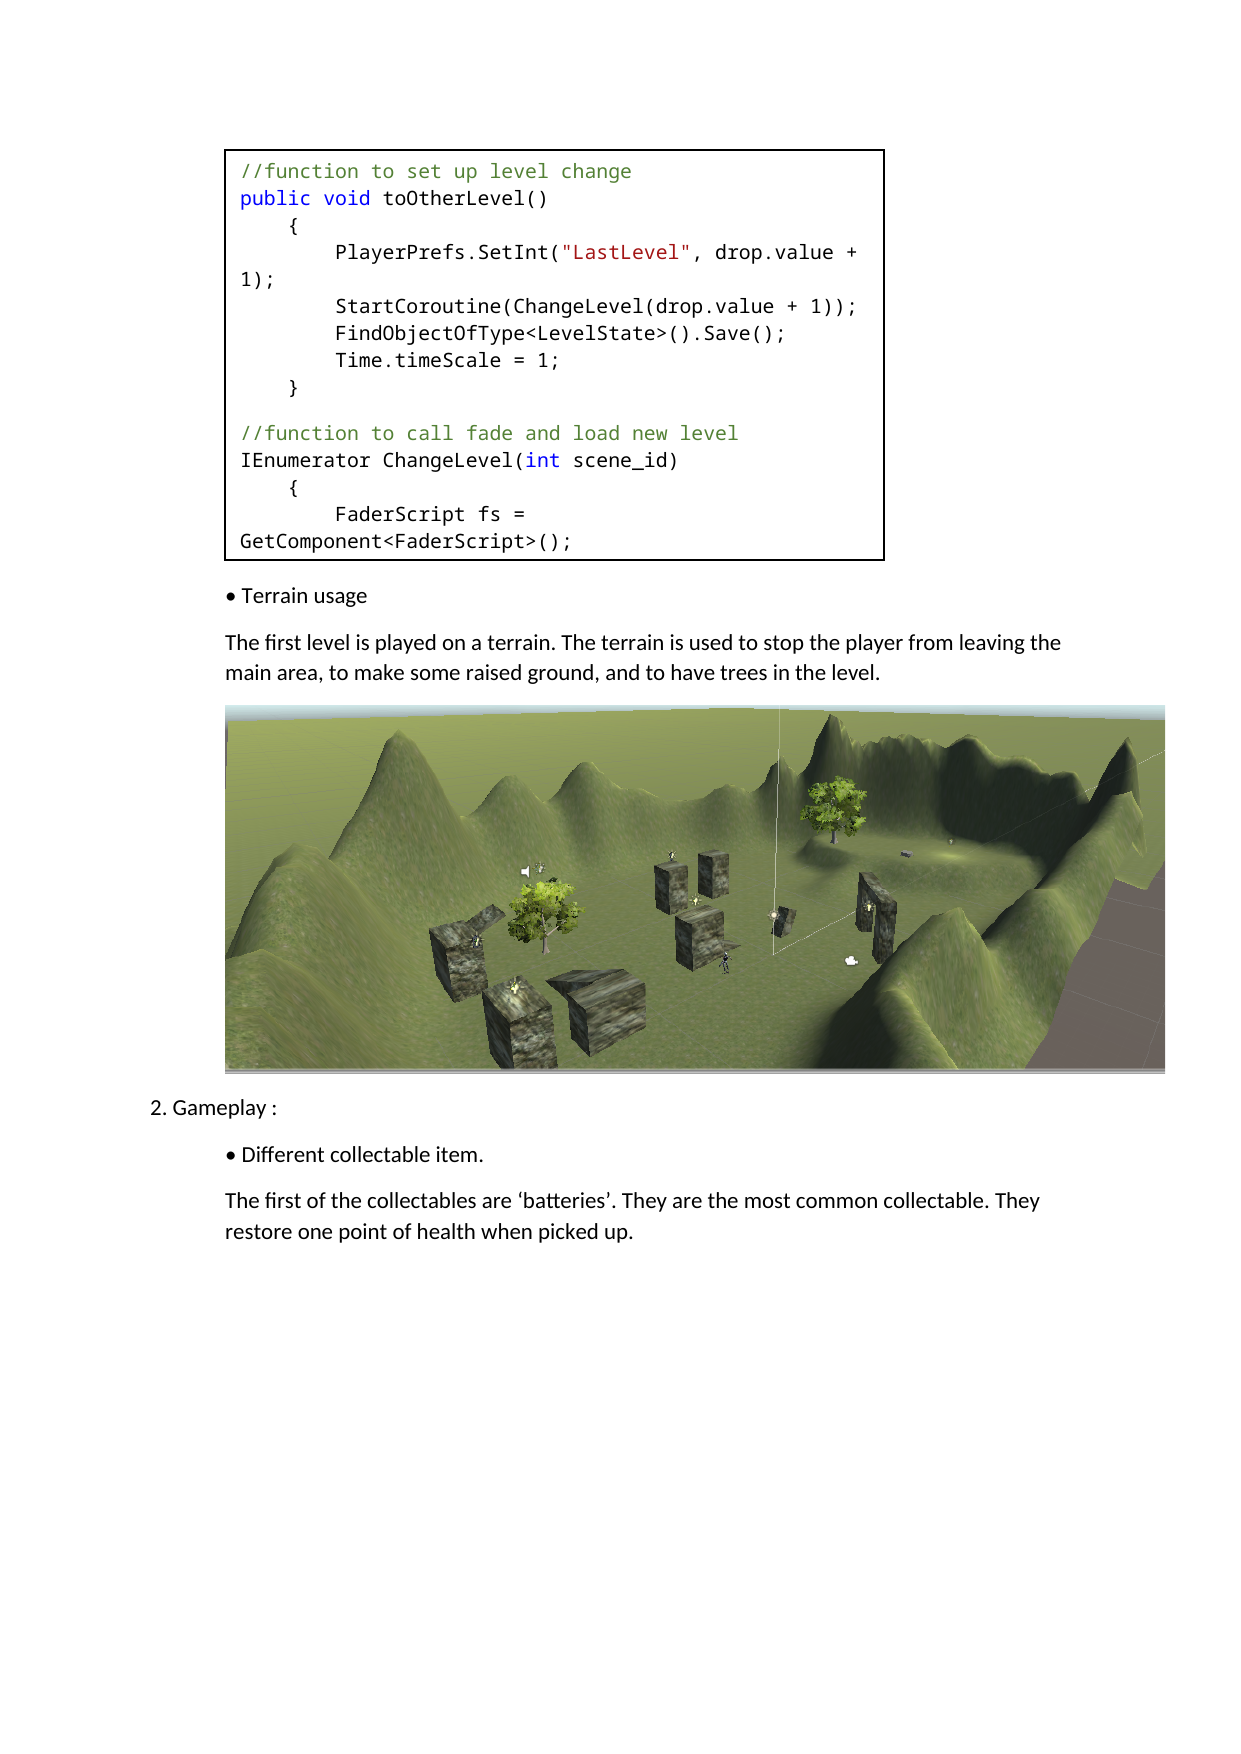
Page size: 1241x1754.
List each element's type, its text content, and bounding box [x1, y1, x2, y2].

picture [225, 705, 1166, 1074]
text • Terrain usage [225, 581, 1090, 609]
text • Different collectable item. [225, 1140, 1090, 1168]
text The first level is played on a terrain. The terrain is used to stop the player from leaving the main area, to make some raised ground, and to have trees in the level. [225, 628, 1090, 687]
text The first of the collectables are ‘batteries’. They are the most common collectable. They restore one point of health when picked up. [225, 1187, 1090, 1245]
text 2. Gameplay : [150, 1093, 1090, 1121]
